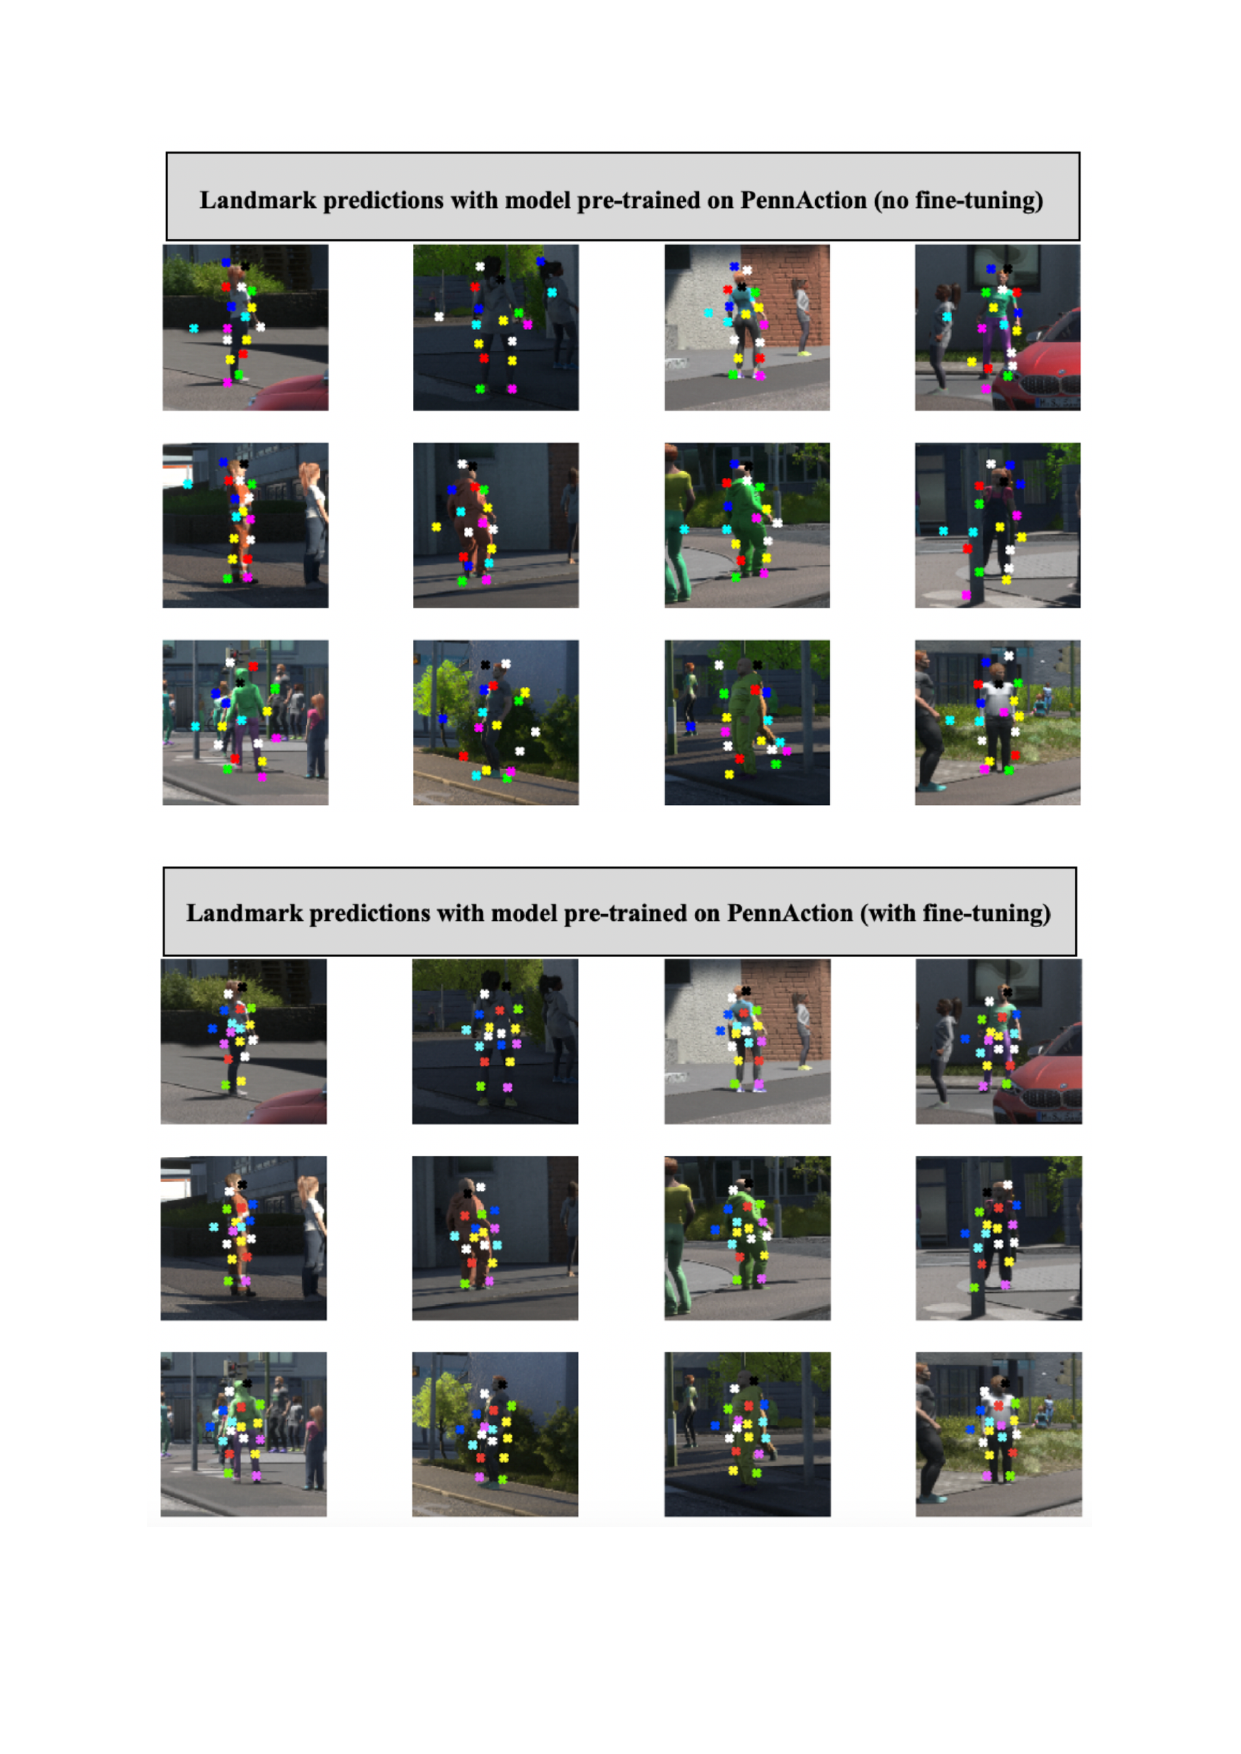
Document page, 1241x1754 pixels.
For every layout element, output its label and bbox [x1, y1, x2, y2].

picture [147, 857, 1092, 1527]
picture [147, 135, 1092, 812]
